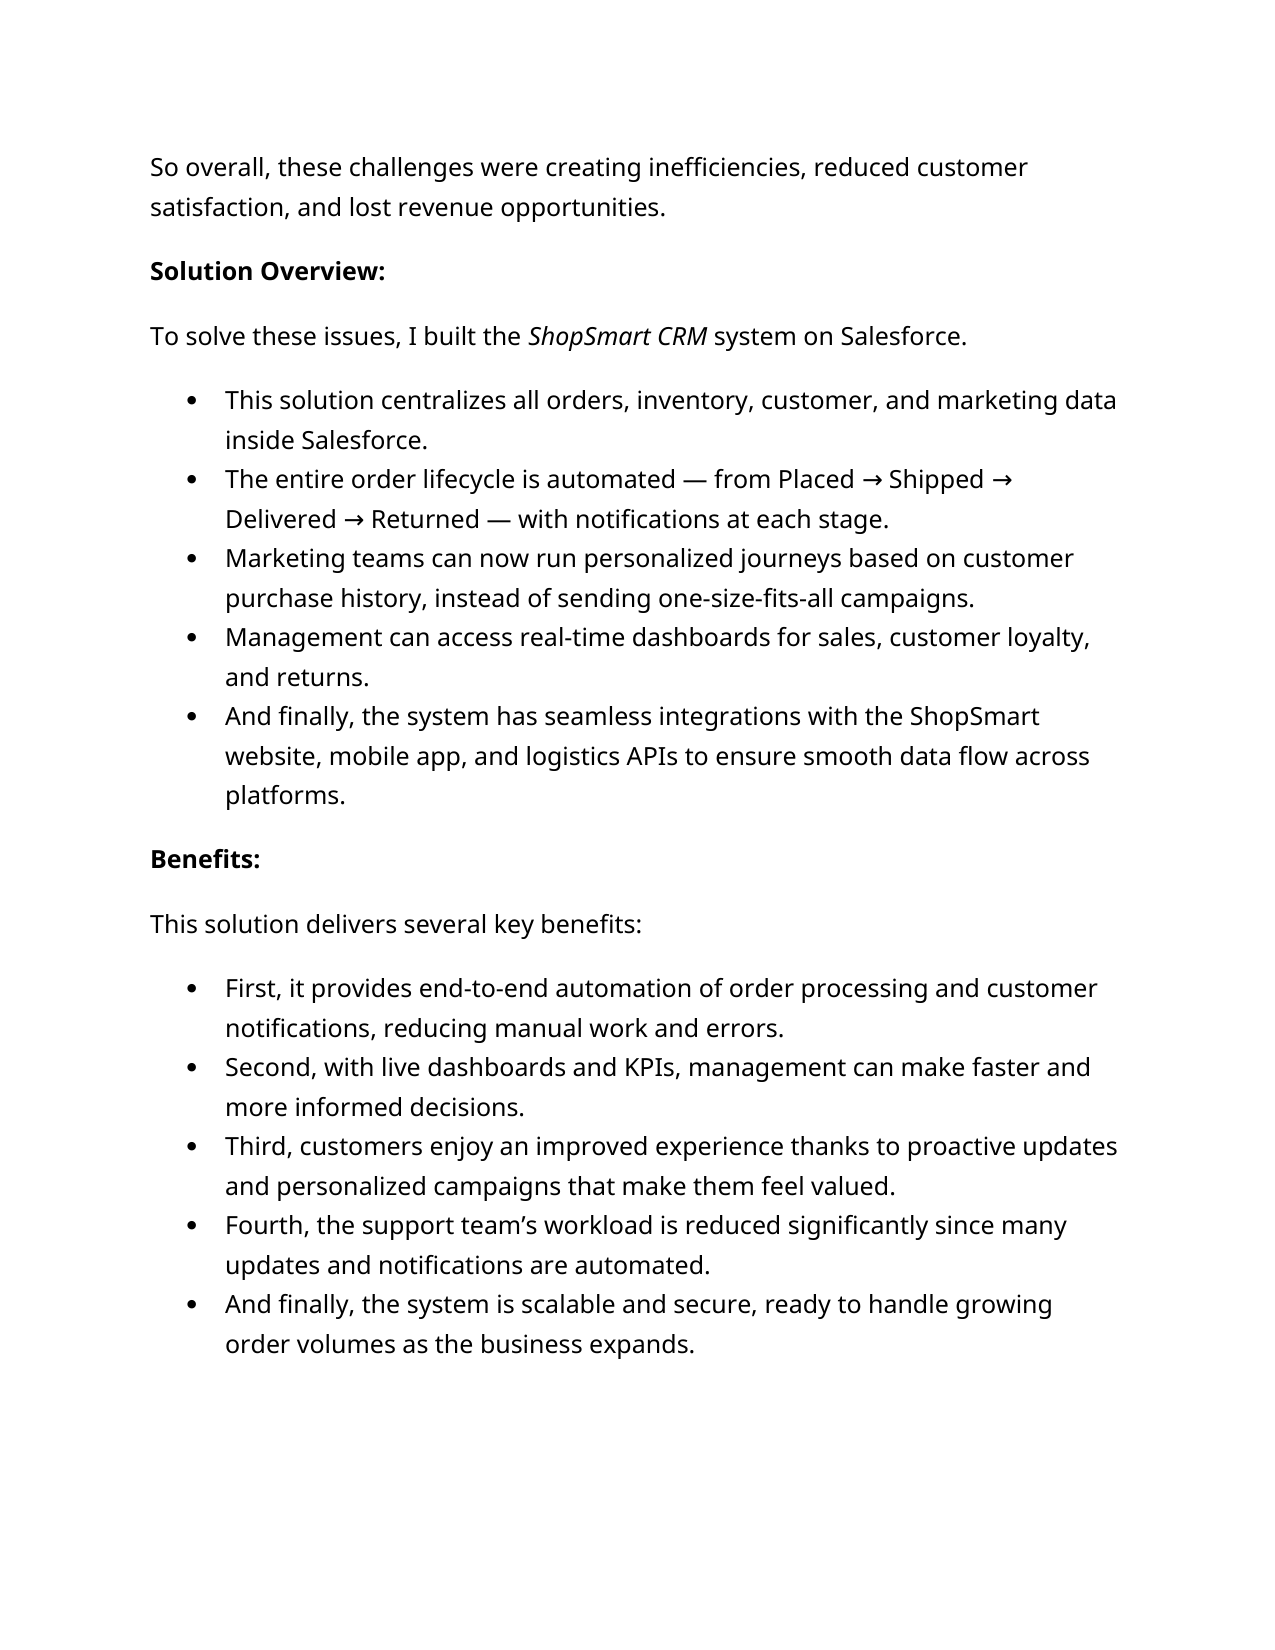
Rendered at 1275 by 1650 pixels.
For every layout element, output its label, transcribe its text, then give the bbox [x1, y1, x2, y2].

list And finally, the system is scalable and secure, ready to handle growing order volumes as the business expands. [187, 1287, 1125, 1361]
text Solution Overview: [150, 254, 1125, 288]
list Marketing teams can now run personalized journeys based on customer purchase history, instead of sending one-size-fits-all campaigns. [187, 541, 1125, 614]
list The entire order lifecycle is automated — from Placed → Shipped → Delivered → Returned — with notifications at each stage. [187, 462, 1125, 535]
list And finally, the system has seamless integrations with the ShopSmart website, mobile app, and logistics APIs to ensure smooth data flow across platforms. [187, 699, 1125, 812]
list This solution centralizes all orders, inventory, customer, and marketing data inside Salesforce. [187, 383, 1125, 456]
text So overall, these challenges were creating inefficiencies, reduced customer satisfaction, and lost revenue opportunities. [150, 150, 1125, 223]
list Fourth, the support team’s workload is reduced significantly since many updates and notifications are automated. [187, 1208, 1125, 1282]
list First, it provides end-to-end automation of order processing and customer notifications, reducing manual work and errors. [187, 971, 1125, 1045]
list Second, with live dashboards and KPIs, management can make faster and more informed decisions. [187, 1050, 1125, 1124]
list Third, customers enjoy an improved experience thanks to proactive updates and personalized campaigns that make them feel valued. [187, 1129, 1125, 1203]
text To solve these issues, I built the ShopSmart CRM system on Salesforce. [150, 318, 1125, 352]
list Management can access real-time dashboards for sales, customer loyalty, and returns. [187, 620, 1125, 693]
text Benefits: [150, 842, 1125, 876]
text This solution delivers several key benefits: [150, 907, 1125, 941]
